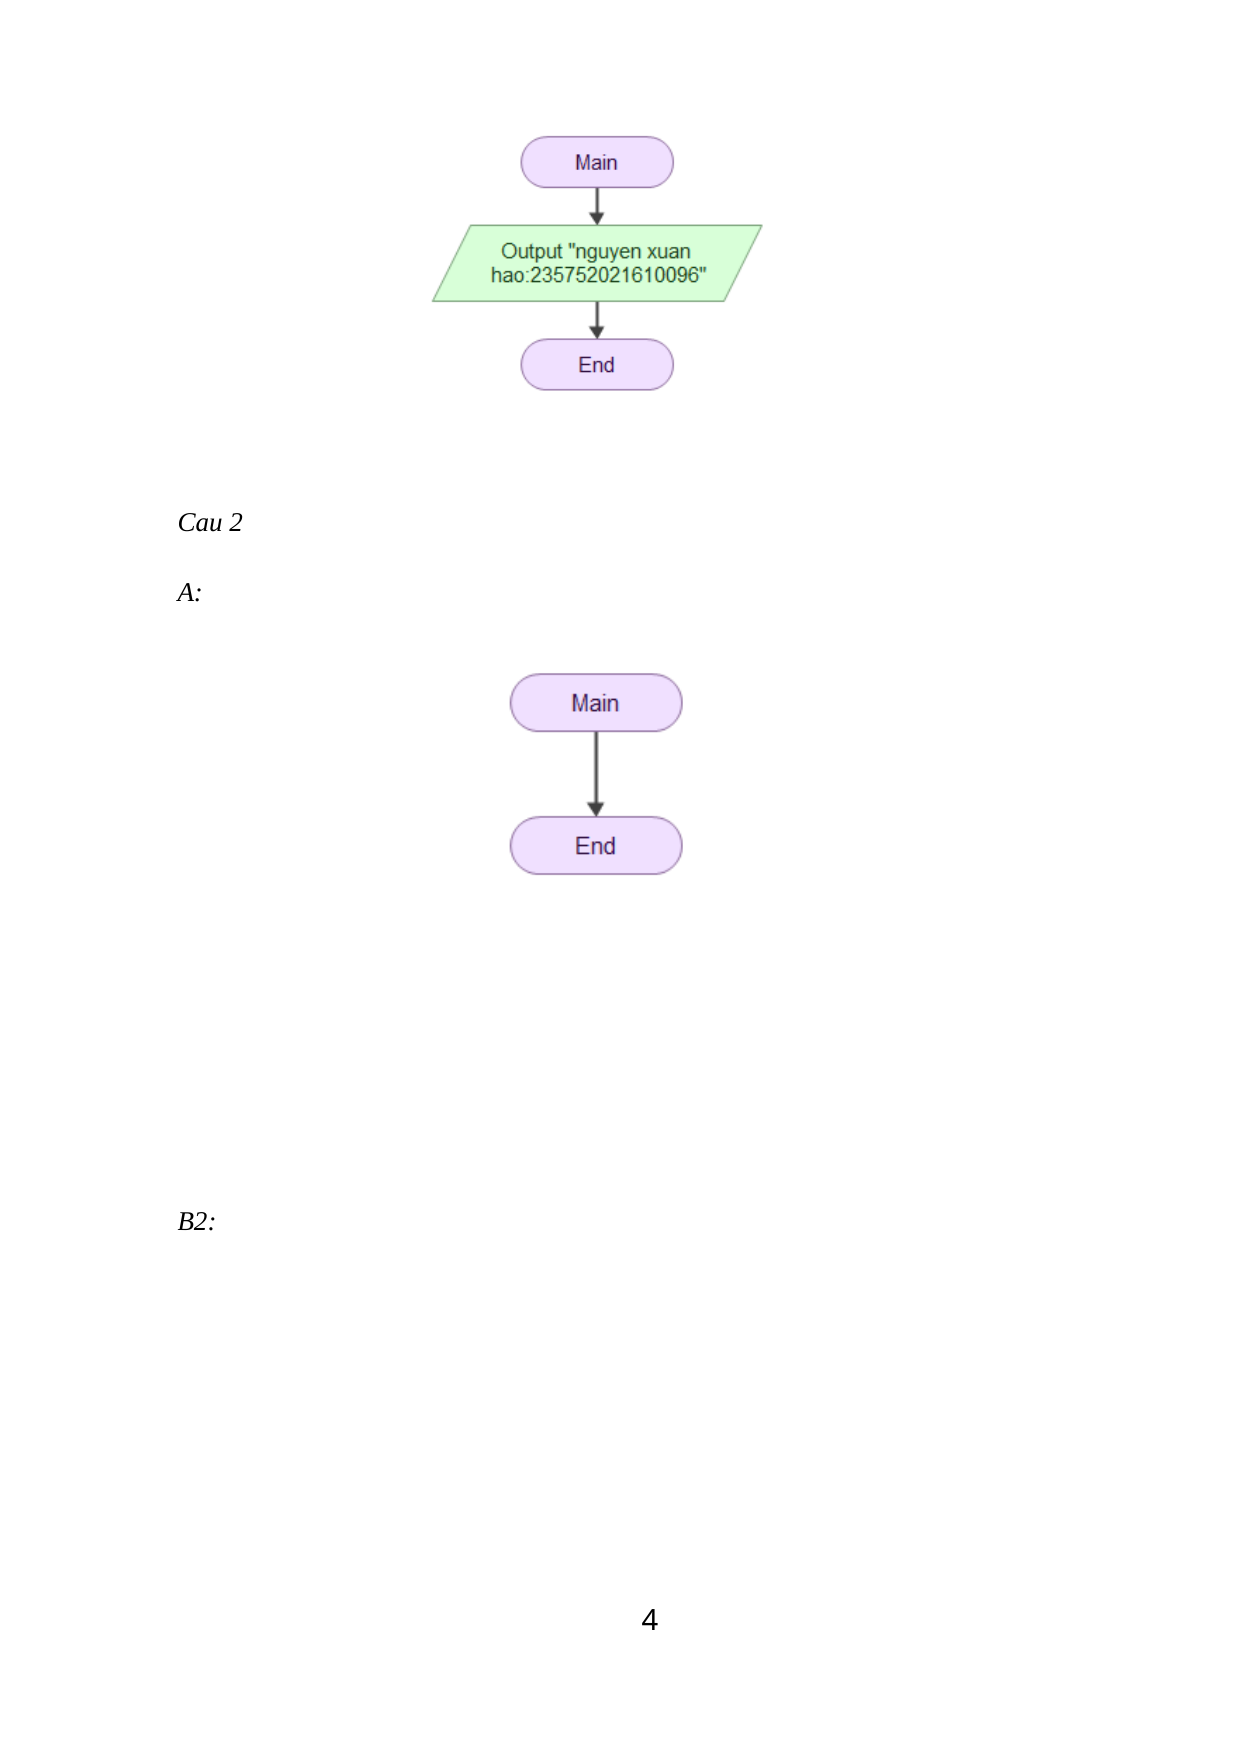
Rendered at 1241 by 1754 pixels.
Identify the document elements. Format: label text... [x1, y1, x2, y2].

picture [373, 118, 850, 468]
text Cau 2 [177, 506, 1122, 537]
picture [177, 645, 1070, 1164]
text B2: [177, 1205, 1122, 1236]
text A: [177, 576, 1122, 607]
